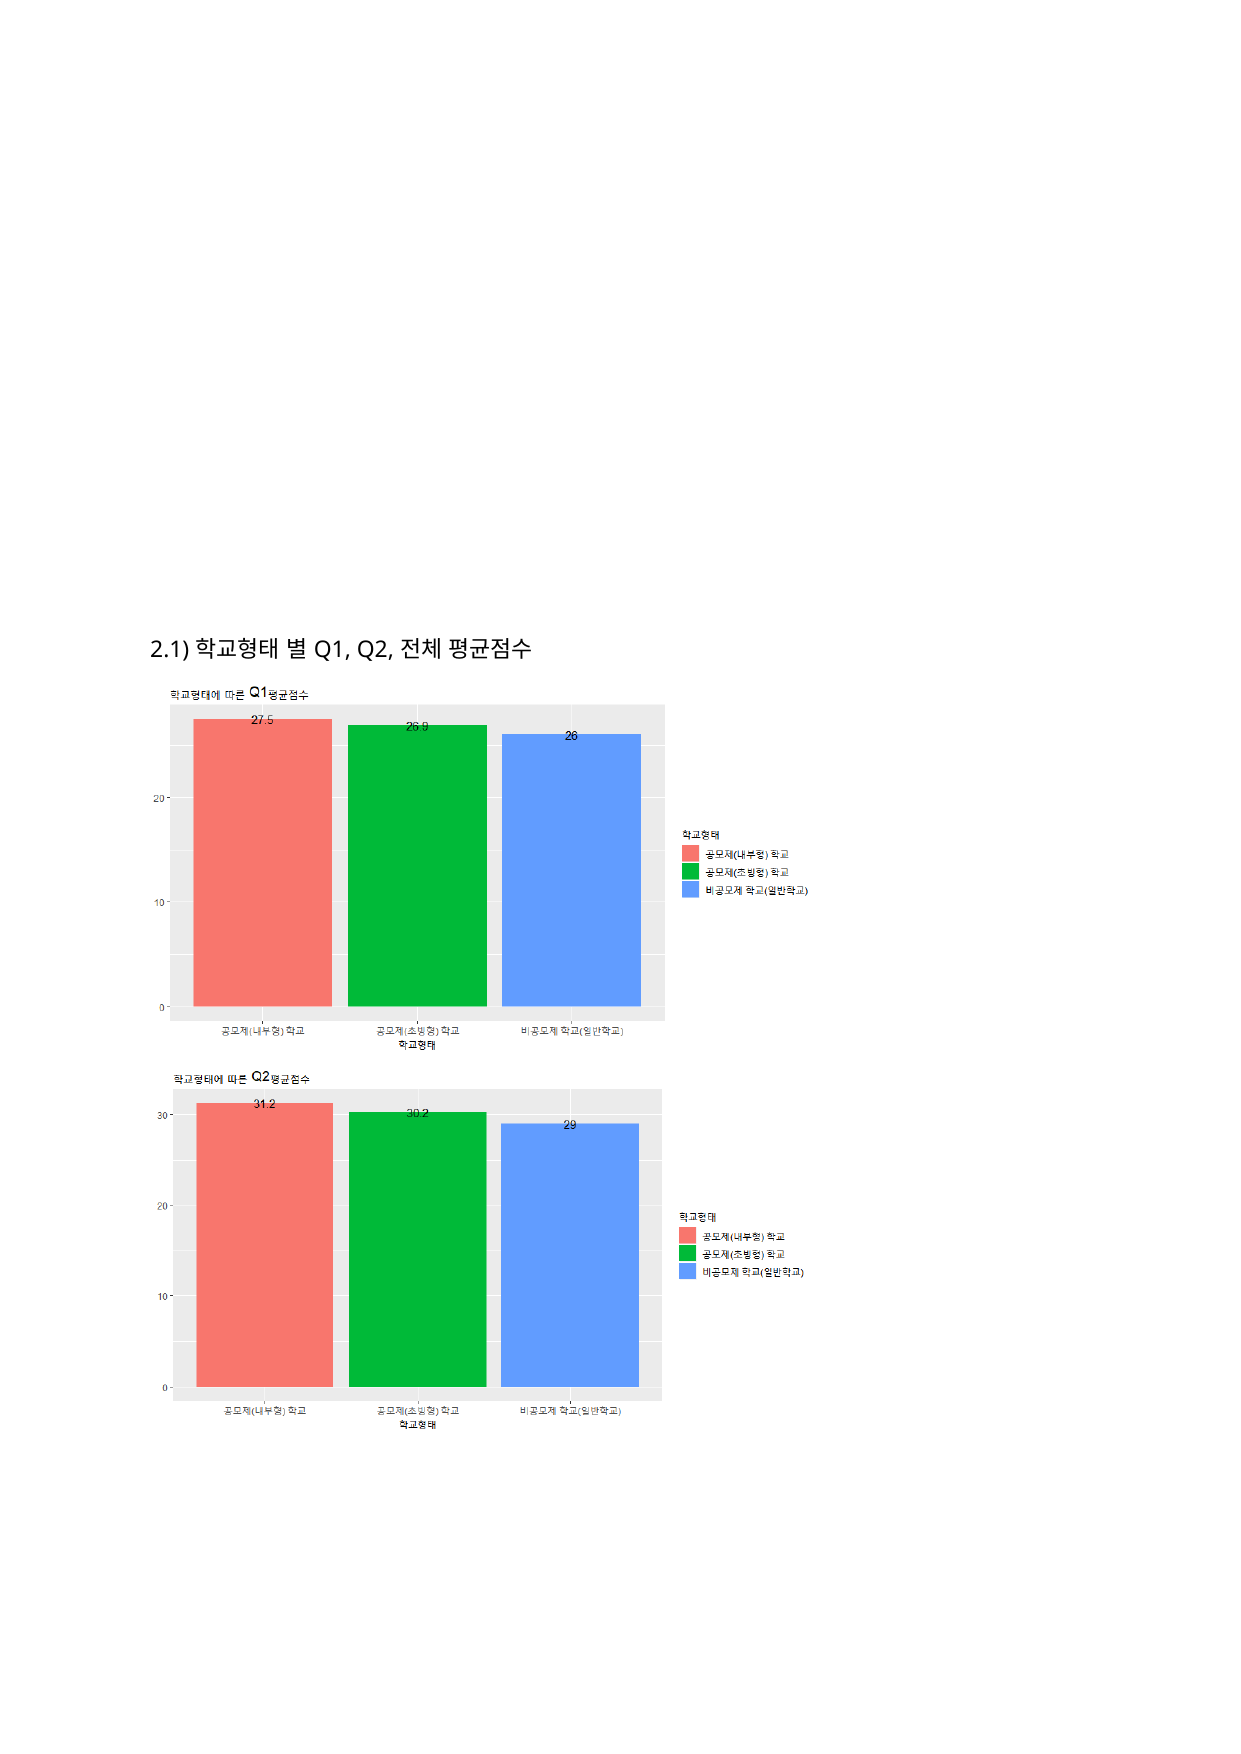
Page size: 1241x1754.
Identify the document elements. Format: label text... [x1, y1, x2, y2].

picture [150, 683, 817, 1051]
text 2.1) 학교형태 별 Q1, Q2, 전체 평균점수 [150, 631, 1090, 664]
picture [156, 1069, 813, 1431]
